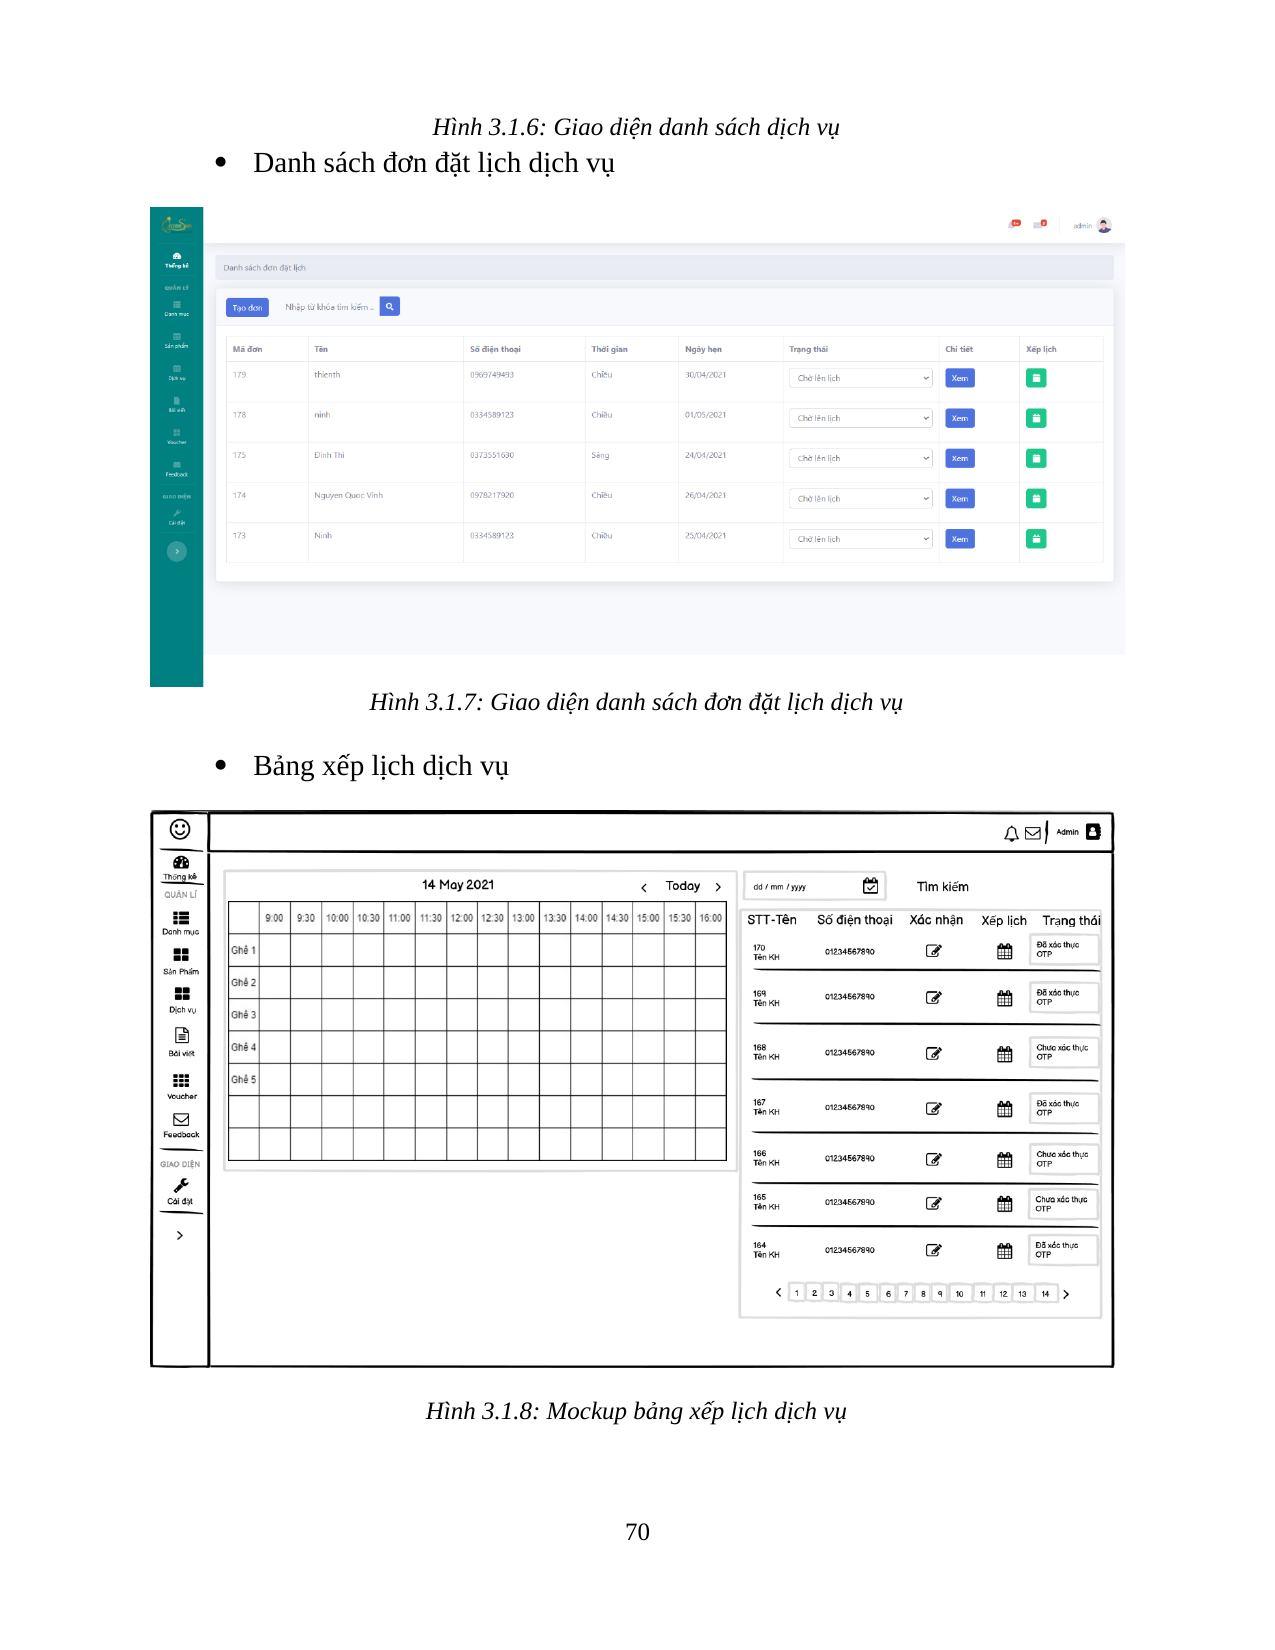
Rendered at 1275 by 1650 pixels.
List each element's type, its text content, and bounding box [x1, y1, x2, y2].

picture [150, 207, 1125, 687]
text Hình 3.1.7: Giao diện danh sách đơn đặt lịch dịch vụ [150, 687, 1125, 715]
subtitle Danh sách đơn đặt lịch dịch vụ [216, 145, 1125, 179]
subtitle Bảng xếp lịch dịch vụ [216, 748, 1125, 782]
picture [150, 810, 1125, 1368]
text Hình 3.1.6: Giao diện danh sách dịch vụ [150, 112, 1125, 141]
text Hình 3.1.8: Mockup bảng xếp lịch dịch vụ [150, 1396, 1125, 1425]
